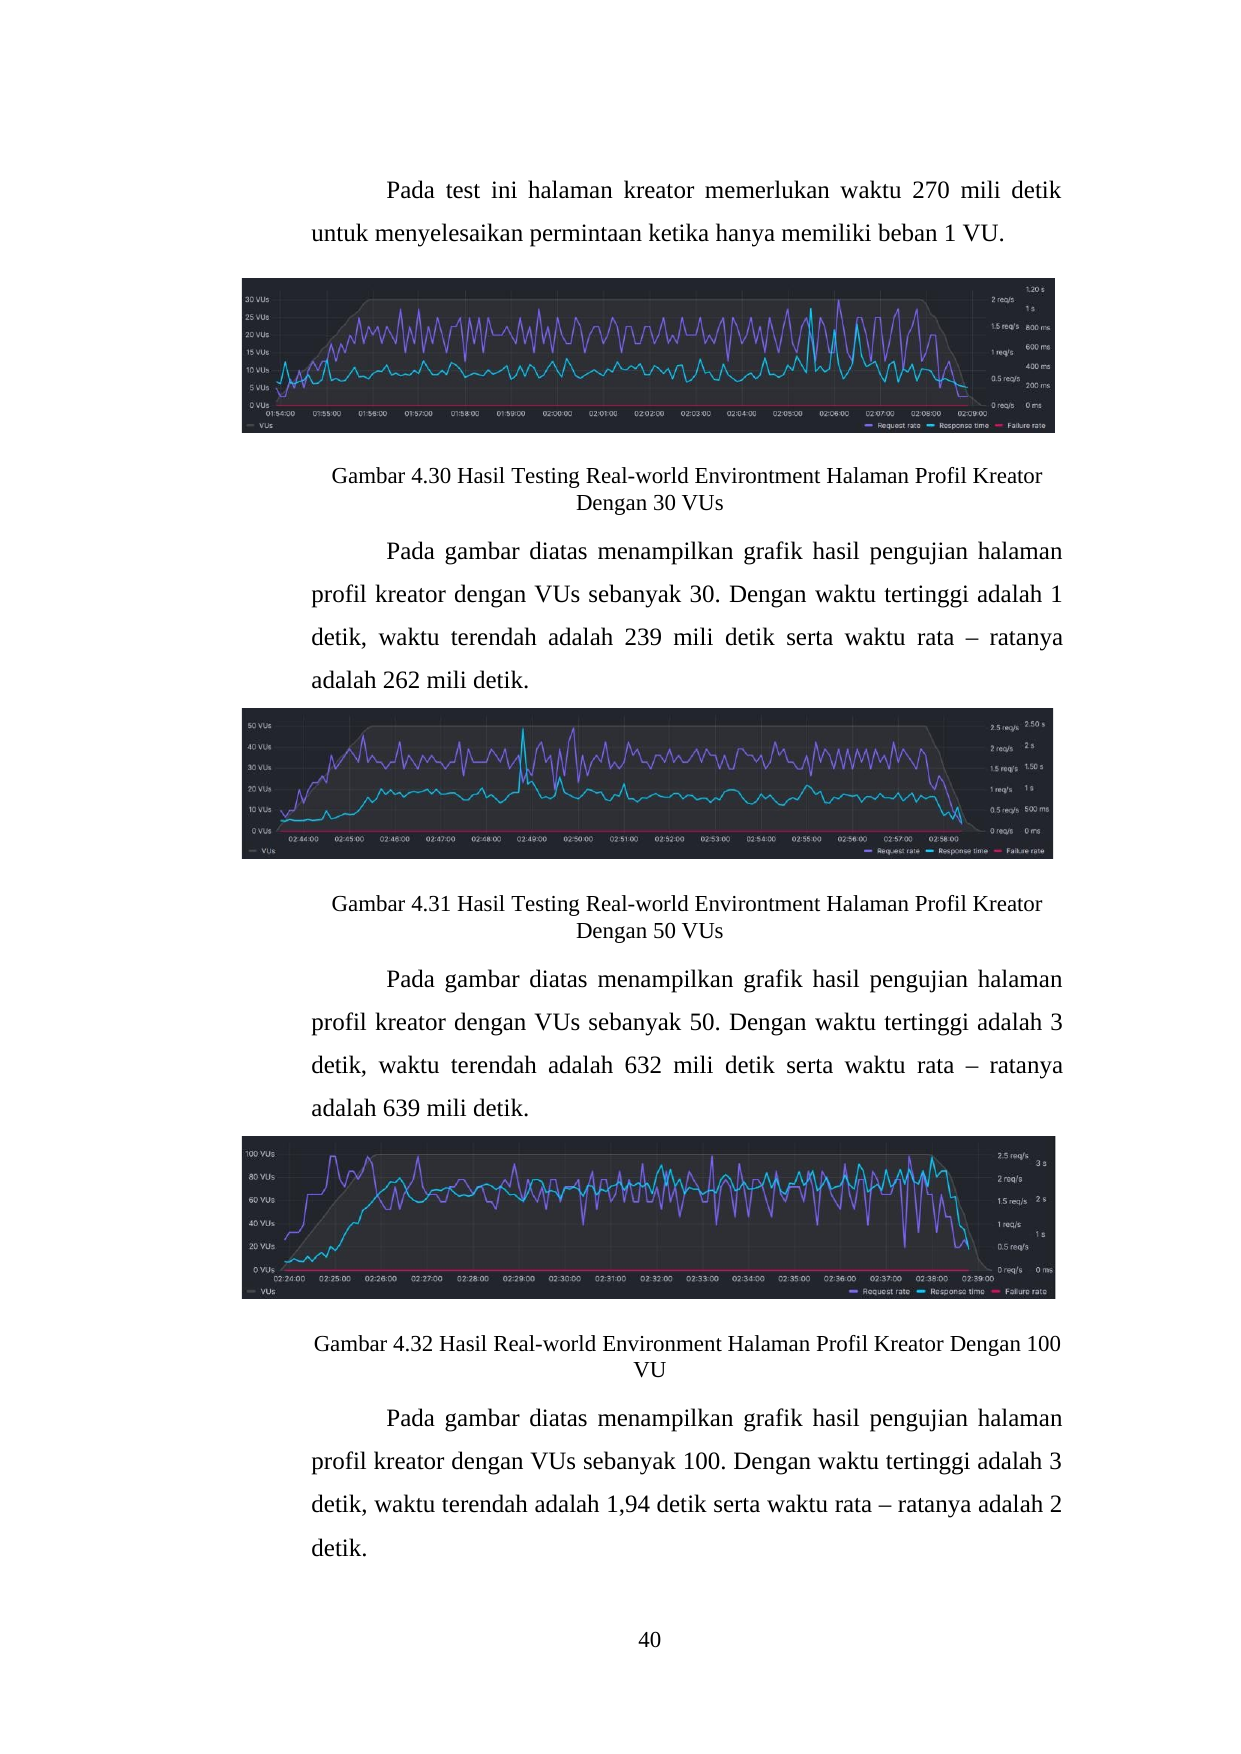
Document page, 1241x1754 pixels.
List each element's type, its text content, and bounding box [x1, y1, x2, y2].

text VU [240, 1356, 1059, 1382]
text Gambar 4.31 Hasil Testing Real-world Environtment Halaman Profil Kreator [331, 890, 1090, 917]
picture [241, 708, 1054, 859]
picture [241, 278, 1055, 433]
text Pada gambar diatas menampilkan grafik hasil pengujian halaman profil kreator dengan VUs sebanyak 100. Dengan waktu tertinggi adalah 3 detik, waktu terendah adalah 1,94 detik serta waktu rata – ratanya adalah 2 detik. [311, 1403, 1063, 1561]
text Dengan 30 VUs [576, 489, 1090, 515]
text Pada test ini halaman kreator memerlukan waktu 270 mili detik untuk menyelesaikan permintaan ketika hanya memiliki beban 1 VU. [311, 175, 1062, 247]
text Pada gambar diatas menampilkan grafik hasil pengujian halaman profil kreator dengan VUs sebanyak 50. Dengan waktu tertinggi adalah 3 detik, waktu terendah adalah 632 mili detik serta waktu rata – ratanya adalah 639 mili detik. [311, 964, 1063, 1122]
text Pada gambar diatas menampilkan grafik hasil pengujian halaman profil kreator dengan VUs sebanyak 30. Dengan waktu tertinggi adalah 1 detik, waktu terendah adalah 239 mili detik serta waktu rata – ratanya adalah 262 mili detik. [311, 536, 1063, 694]
text Dengan 50 VUs [576, 917, 1090, 943]
text Gambar 4.32 Hasil Real-world Environment Halaman Profil Kreator Dengan 100 [313, 1330, 1090, 1356]
text Gambar 4.30 Hasil Testing Real-world Environtment Halaman Profil Kreator [331, 462, 1090, 489]
picture [241, 1136, 1056, 1299]
